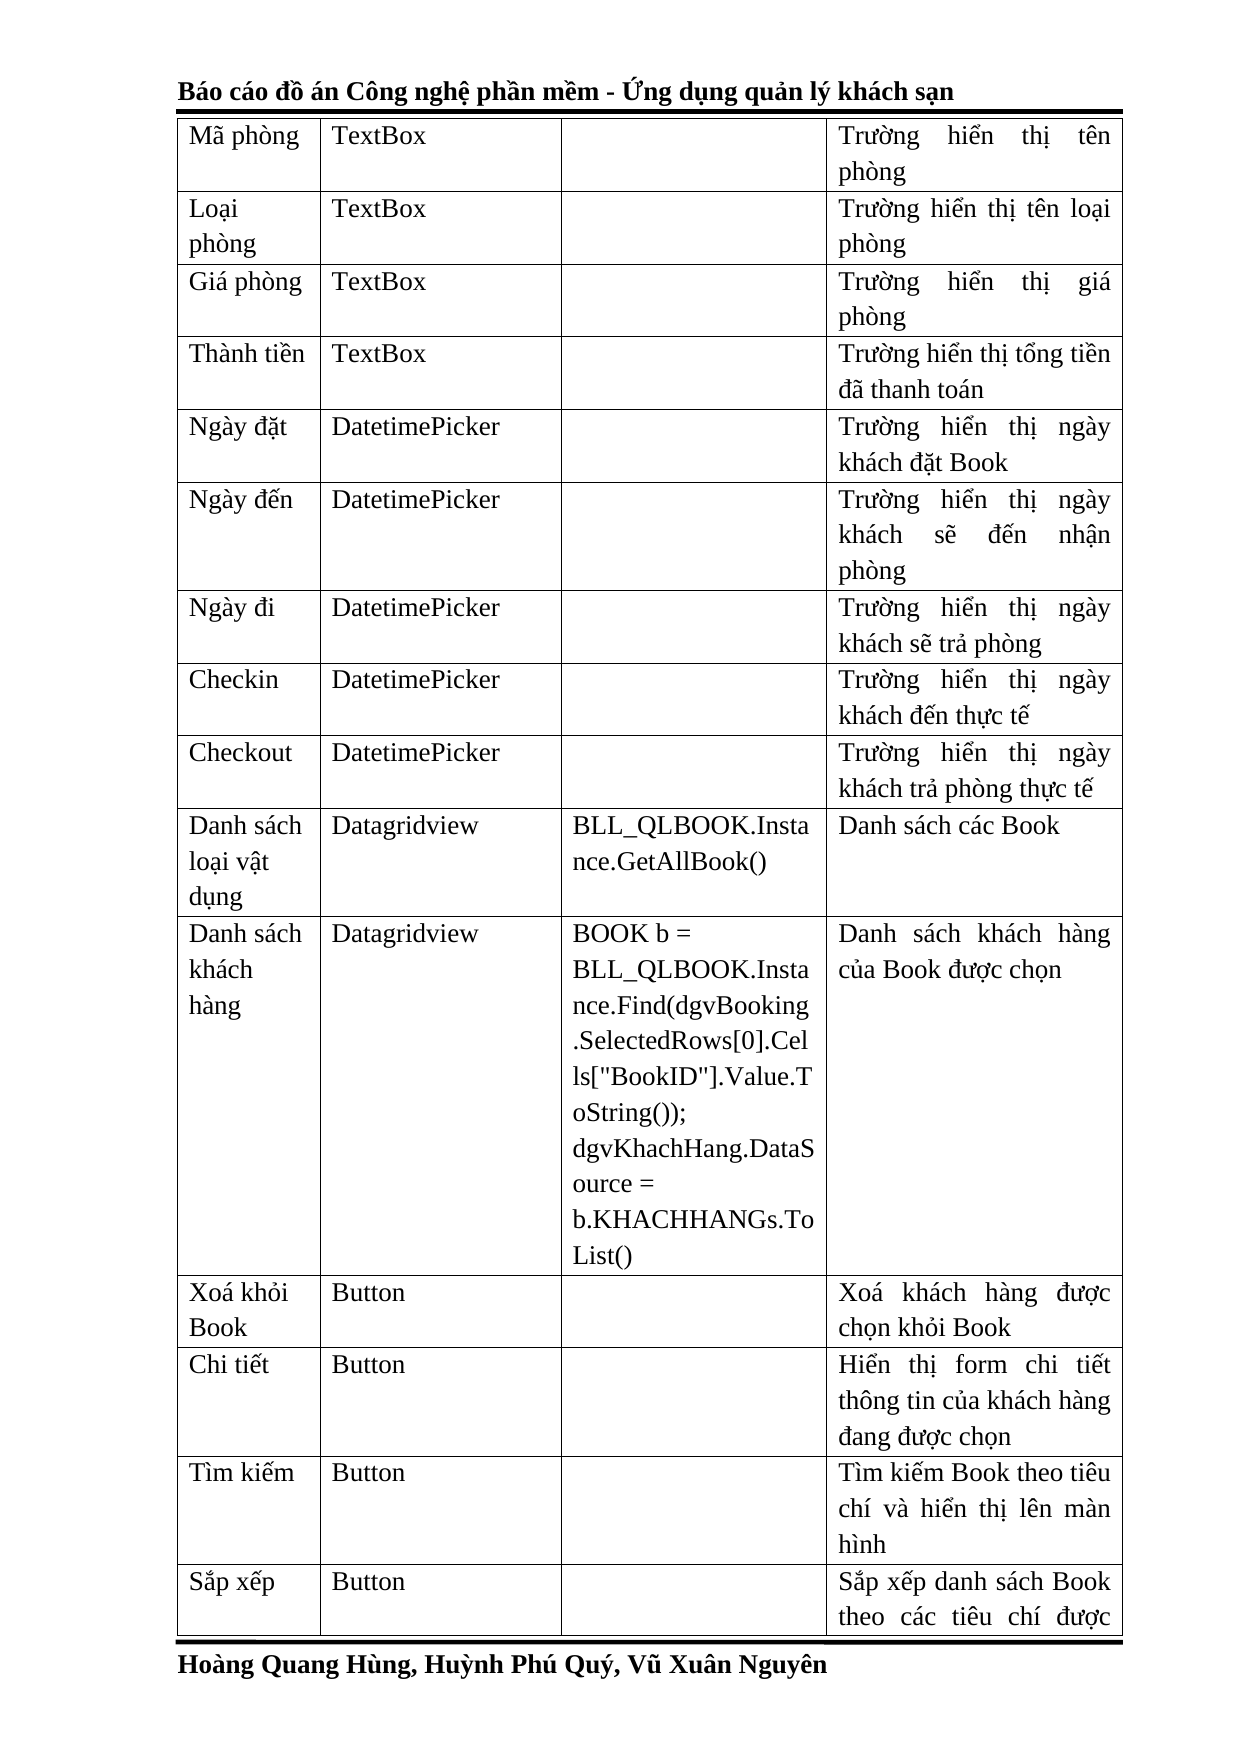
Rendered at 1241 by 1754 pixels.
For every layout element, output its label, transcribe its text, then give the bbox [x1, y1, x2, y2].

table_cell Trường hiển thị ngày khách đặt Book [827, 410, 1122, 482]
table_cell DatetimePicker [321, 591, 561, 663]
table_cell TextBox [321, 192, 561, 263]
table_cell Checkin [178, 664, 320, 735]
table_cell Danh sách loại vật dụng [178, 809, 320, 916]
table_cell Xoá khỏi Book [178, 1276, 320, 1347]
table_cell [562, 1348, 826, 1456]
table_cell Danh sách khách hàng [178, 917, 320, 1274]
table_cell Trường hiển thị ngày khách trả phòng thực tế [827, 736, 1122, 808]
table_cell TextBox [321, 119, 561, 191]
table_cell [562, 591, 826, 663]
table_cell Tìm kiếm Book theo tiêu chí và hiển thị lên màn hình [827, 1457, 1122, 1564]
table_cell Trường hiển thị giá phòng [827, 265, 1122, 336]
table_cell Trường hiển thị tên phòng [827, 119, 1122, 191]
table_cell Trường hiển thị ngày khách đến thực tế [827, 664, 1122, 735]
table_cell Giá phòng [178, 265, 320, 336]
table_cell [562, 119, 826, 191]
table_cell BOOK b = BLL_QLBOOK.Instance.Find(dgvBooking.SelectedRows[0].Cells["BookID"].Value.ToString()); dgvKhachHang.DataSource = b.KHACHHANGs.ToList() [562, 917, 826, 1274]
table_cell Danh sách các Book [827, 809, 1122, 916]
table_cell [562, 192, 826, 263]
table_cell BLL_QLBOOK.Instance.GetAllBook() [562, 809, 826, 916]
table_cell Trường hiển thị ngày khách sẽ trả phòng [827, 591, 1122, 663]
table_cell [562, 1565, 826, 1635]
table_cell Thành tiền [178, 337, 320, 409]
table_cell Trường hiển thị ngày khách sẽ đến nhận phòng [827, 483, 1122, 590]
table_cell [562, 664, 826, 735]
table_cell Button [321, 1457, 561, 1564]
table_cell Checkout [178, 736, 320, 808]
table_cell Ngày đi [178, 591, 320, 663]
table_cell DatetimePicker [321, 664, 561, 735]
table_cell Button [321, 1565, 561, 1635]
table_cell Xoá khách hàng được chọn khỏi Book [827, 1276, 1122, 1347]
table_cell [827, 1565, 1122, 1635]
table_cell Ngày đặt [178, 410, 320, 482]
table_cell Datagridview [321, 917, 561, 1274]
table_cell [562, 1276, 826, 1347]
table_cell Sắp xếp [178, 1565, 320, 1635]
table_cell Chi tiết [178, 1348, 320, 1456]
table_cell Datagridview [321, 809, 561, 916]
table_cell DatetimePicker [321, 483, 561, 590]
table_cell Loại phòng [178, 192, 320, 263]
table_cell Button [321, 1348, 561, 1456]
table_cell DatetimePicker [321, 410, 561, 482]
table_cell DatetimePicker [321, 736, 561, 808]
table_cell Tìm kiếm [178, 1457, 320, 1564]
table_cell TextBox [321, 265, 561, 336]
table_cell Hiển thị form chi tiết thông tin của khách hàng đang được chọn [827, 1348, 1122, 1456]
table_cell [562, 265, 826, 336]
table_cell Button [321, 1276, 561, 1347]
table_cell Ngày đến [178, 483, 320, 590]
table_cell [562, 337, 826, 409]
table_cell Trường hiển thị tên loại phòng [827, 192, 1122, 263]
table_cell Mã phòng [178, 119, 320, 191]
table_cell Danh sách khách hàng của Book được chọn [827, 917, 1122, 1274]
table_cell [562, 410, 826, 482]
table_cell Trường hiển thị tổng tiền đã thanh toán [827, 337, 1122, 409]
table_cell [562, 1457, 826, 1564]
table_cell [562, 483, 826, 590]
table_cell [562, 736, 826, 808]
table_cell TextBox [321, 337, 561, 409]
